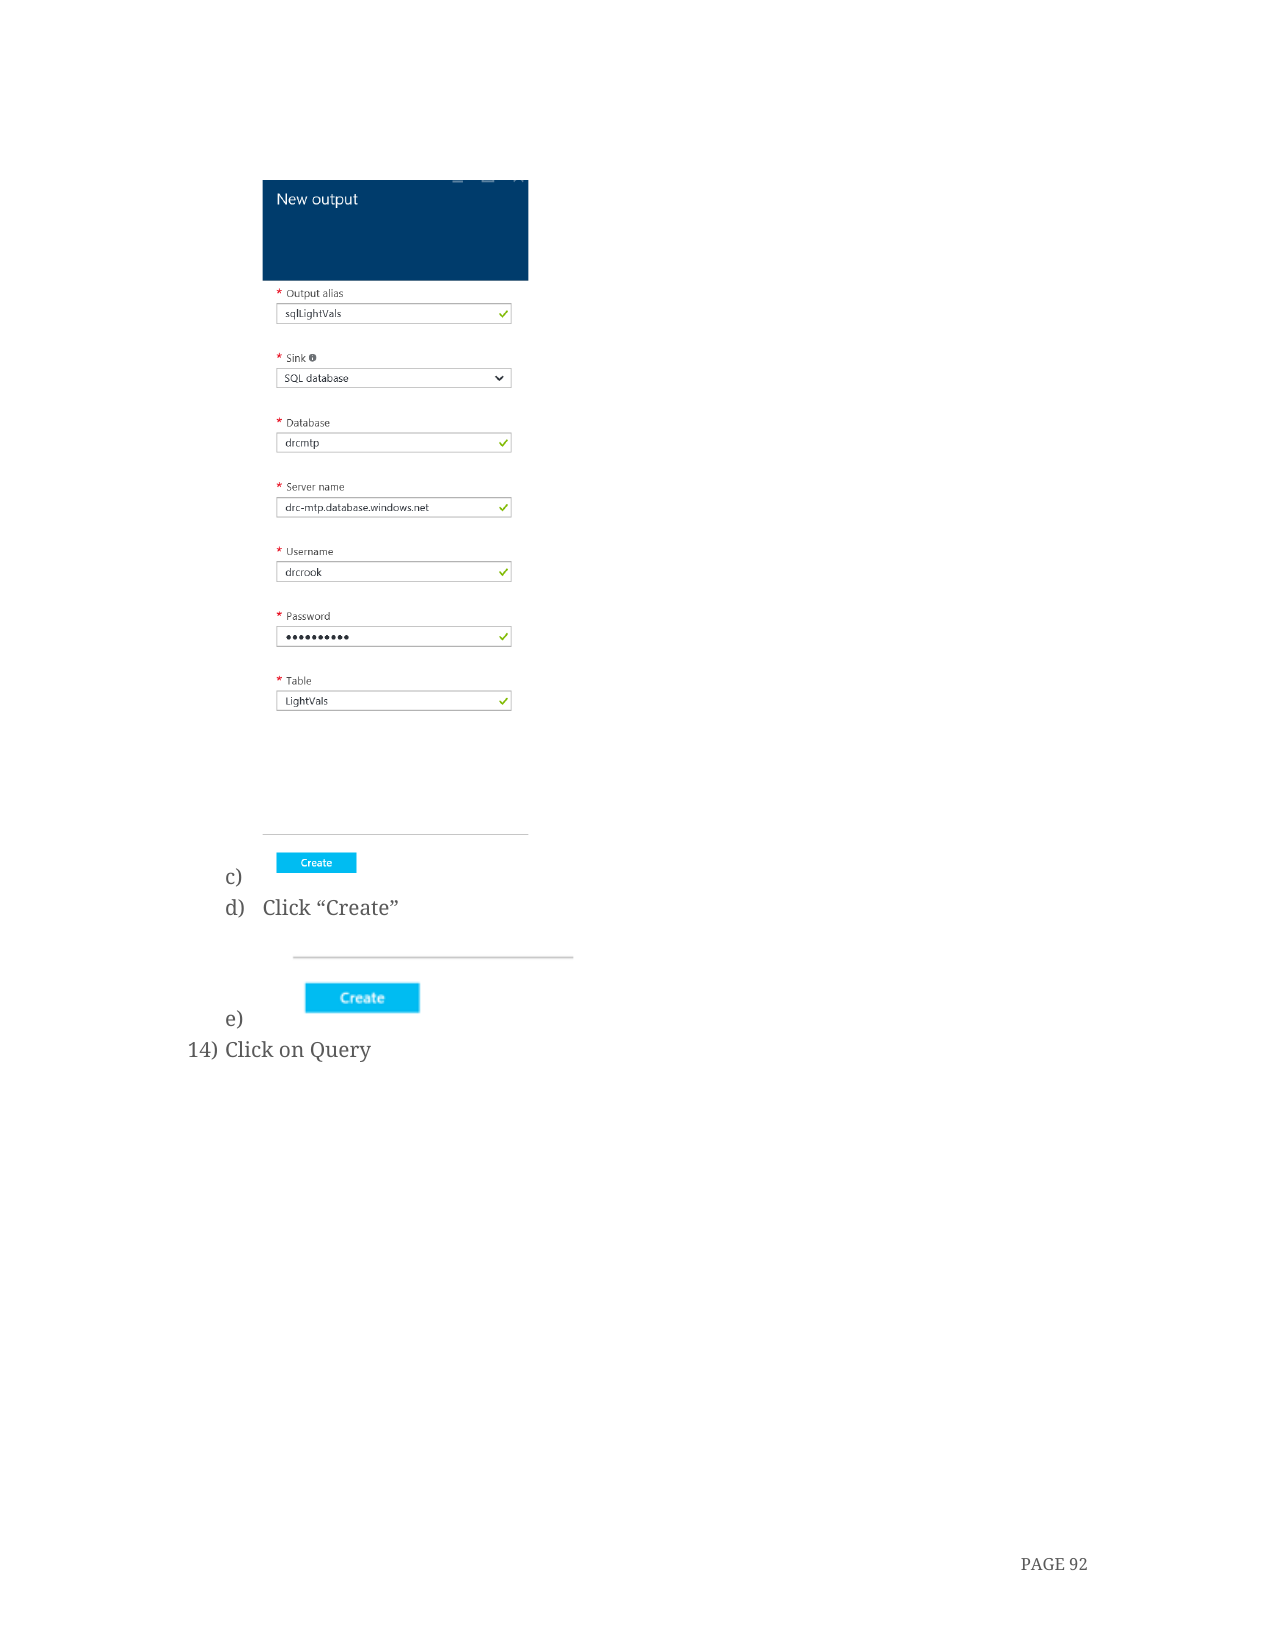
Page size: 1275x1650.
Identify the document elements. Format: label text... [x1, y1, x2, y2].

list Click “Create” [225, 893, 1087, 922]
picture [262, 924, 574, 1026]
picture [262, 180, 529, 885]
list Click on Query [187, 1035, 1087, 1063]
